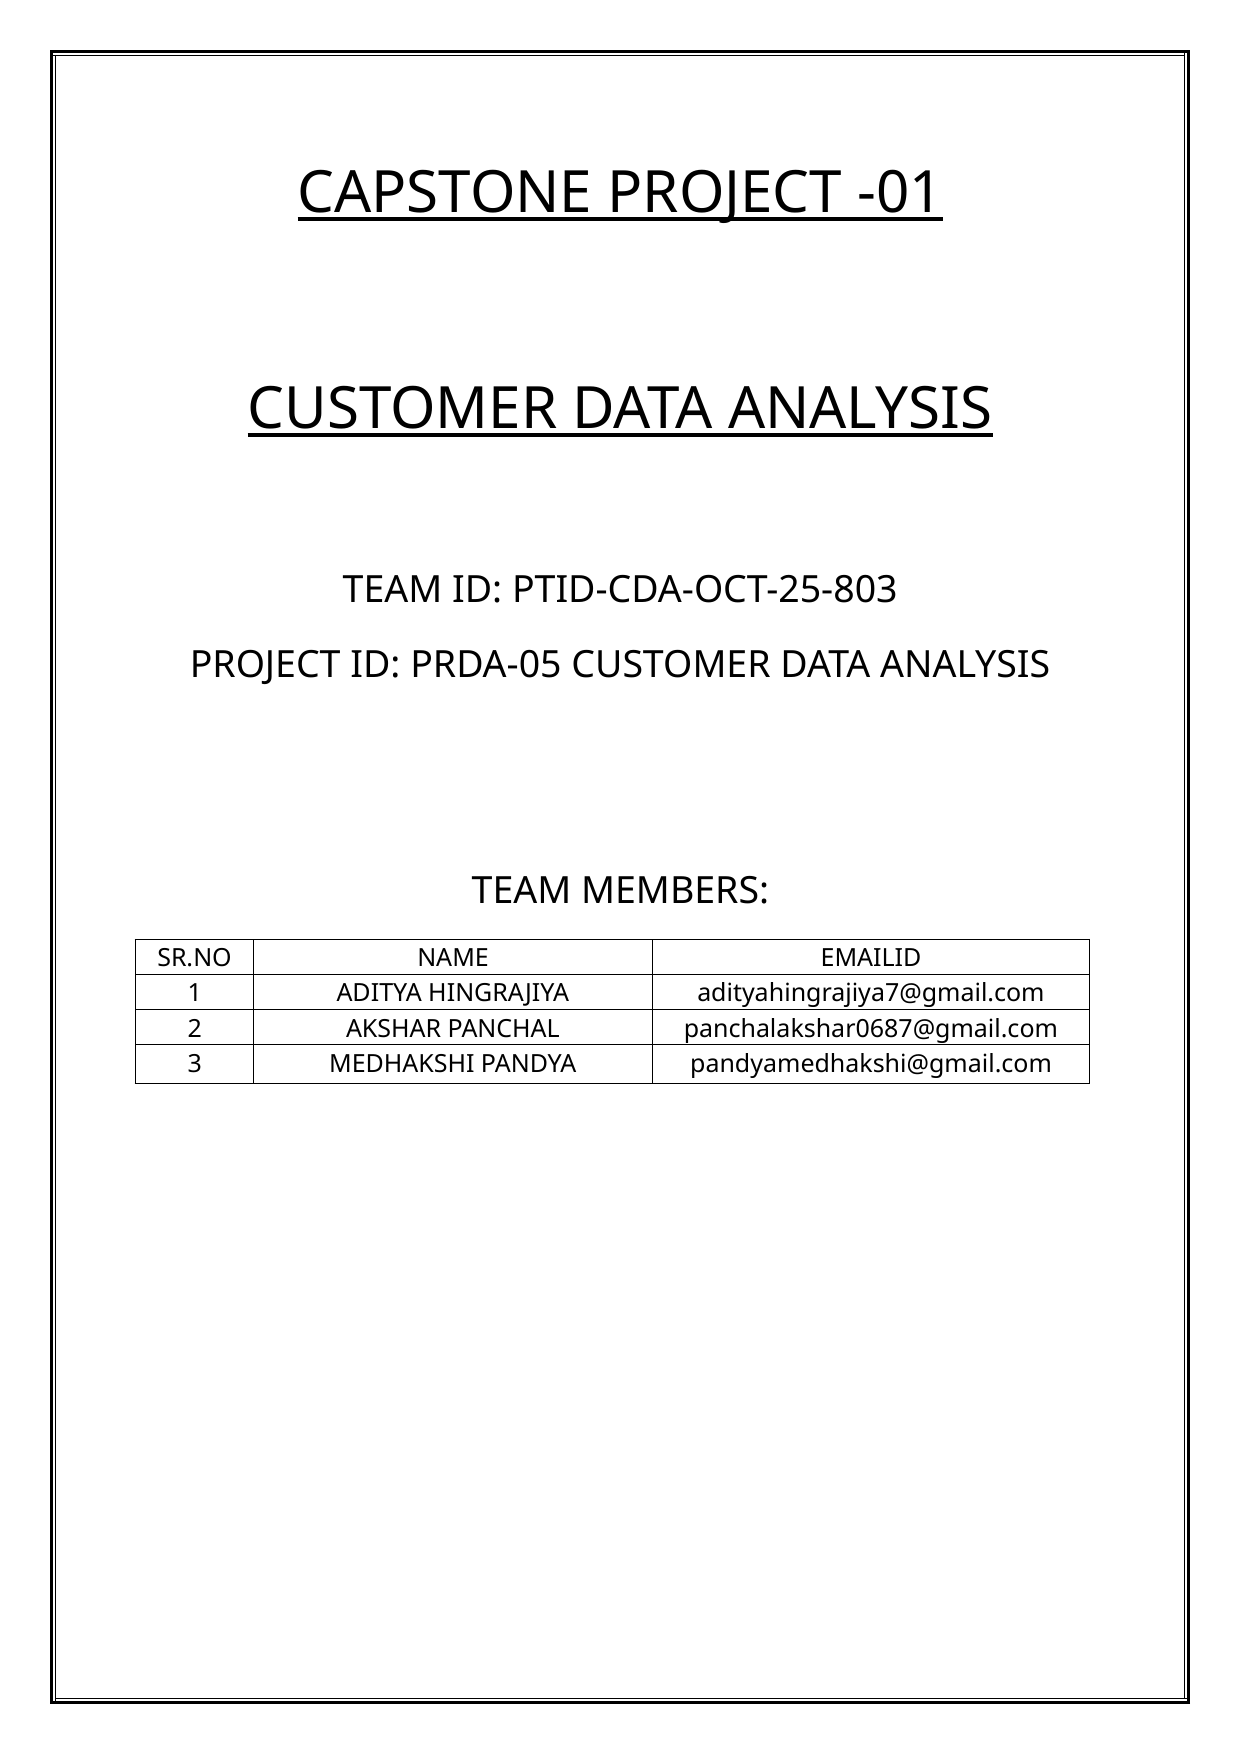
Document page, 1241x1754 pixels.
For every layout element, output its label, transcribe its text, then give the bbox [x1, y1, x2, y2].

table_cell 1 [136, 975, 253, 1009]
text CUSTOMER DATA ANALYSIS [150, 366, 1090, 446]
table_header NAME [254, 940, 652, 974]
table_cell 3 [136, 1045, 253, 1083]
table_cell 2 [136, 1010, 253, 1044]
table_cell MEDHAKSHI PANDYA [254, 1045, 652, 1083]
table_cell ADITYA HINGRAJIYA [254, 975, 652, 1009]
text CAPSTONE PROJECT -01 [150, 150, 1090, 229]
table_cell adityahingrajiya7@gmail.com [653, 975, 1089, 1009]
table_header SR.NO [136, 940, 253, 974]
text TEAM MEMBERS: [150, 864, 1090, 915]
table_cell pandyamedhakshi@gmail.com [653, 1045, 1089, 1083]
text TEAM ID: PTID-CDA-OCT-25-803 [150, 562, 1090, 613]
text PROJECT ID: PRDA-05 CUSTOMER DATA ANALYSIS [150, 638, 1090, 689]
table_cell AKSHAR PANCHAL [254, 1010, 652, 1044]
table_cell panchalakshar0687@gmail.com [653, 1010, 1089, 1044]
table_header EMAILID [653, 940, 1089, 974]
